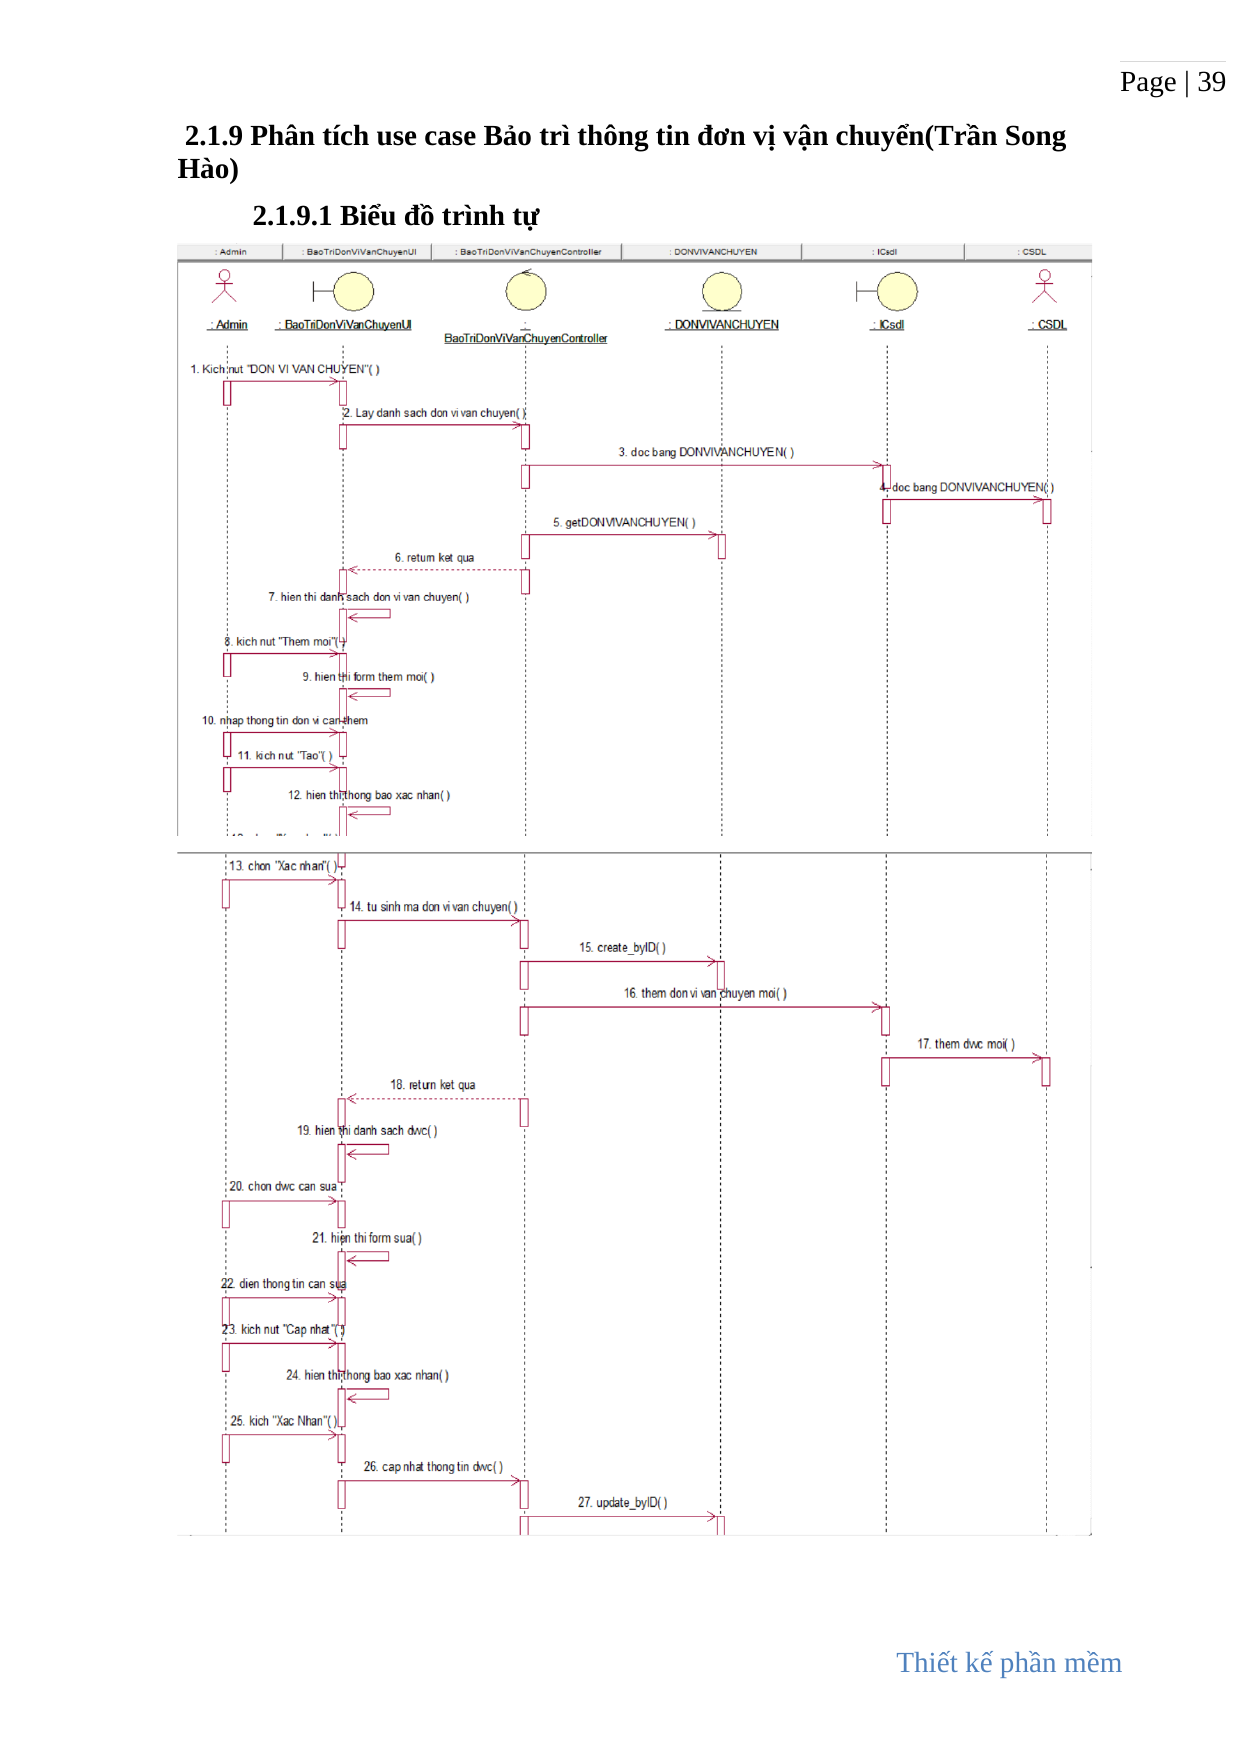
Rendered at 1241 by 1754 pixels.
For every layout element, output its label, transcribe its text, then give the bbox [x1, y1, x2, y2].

picture [177, 852, 1092, 1536]
subtitle 2.1.9.1 Biểu đồ trình tự [252, 198, 1122, 231]
subtitle 2.1.9 Phân tích use case Bảo trì thông tin đơn vị vận chuyển(Trần Song Hào) [177, 118, 1122, 185]
picture [177, 243, 1093, 836]
